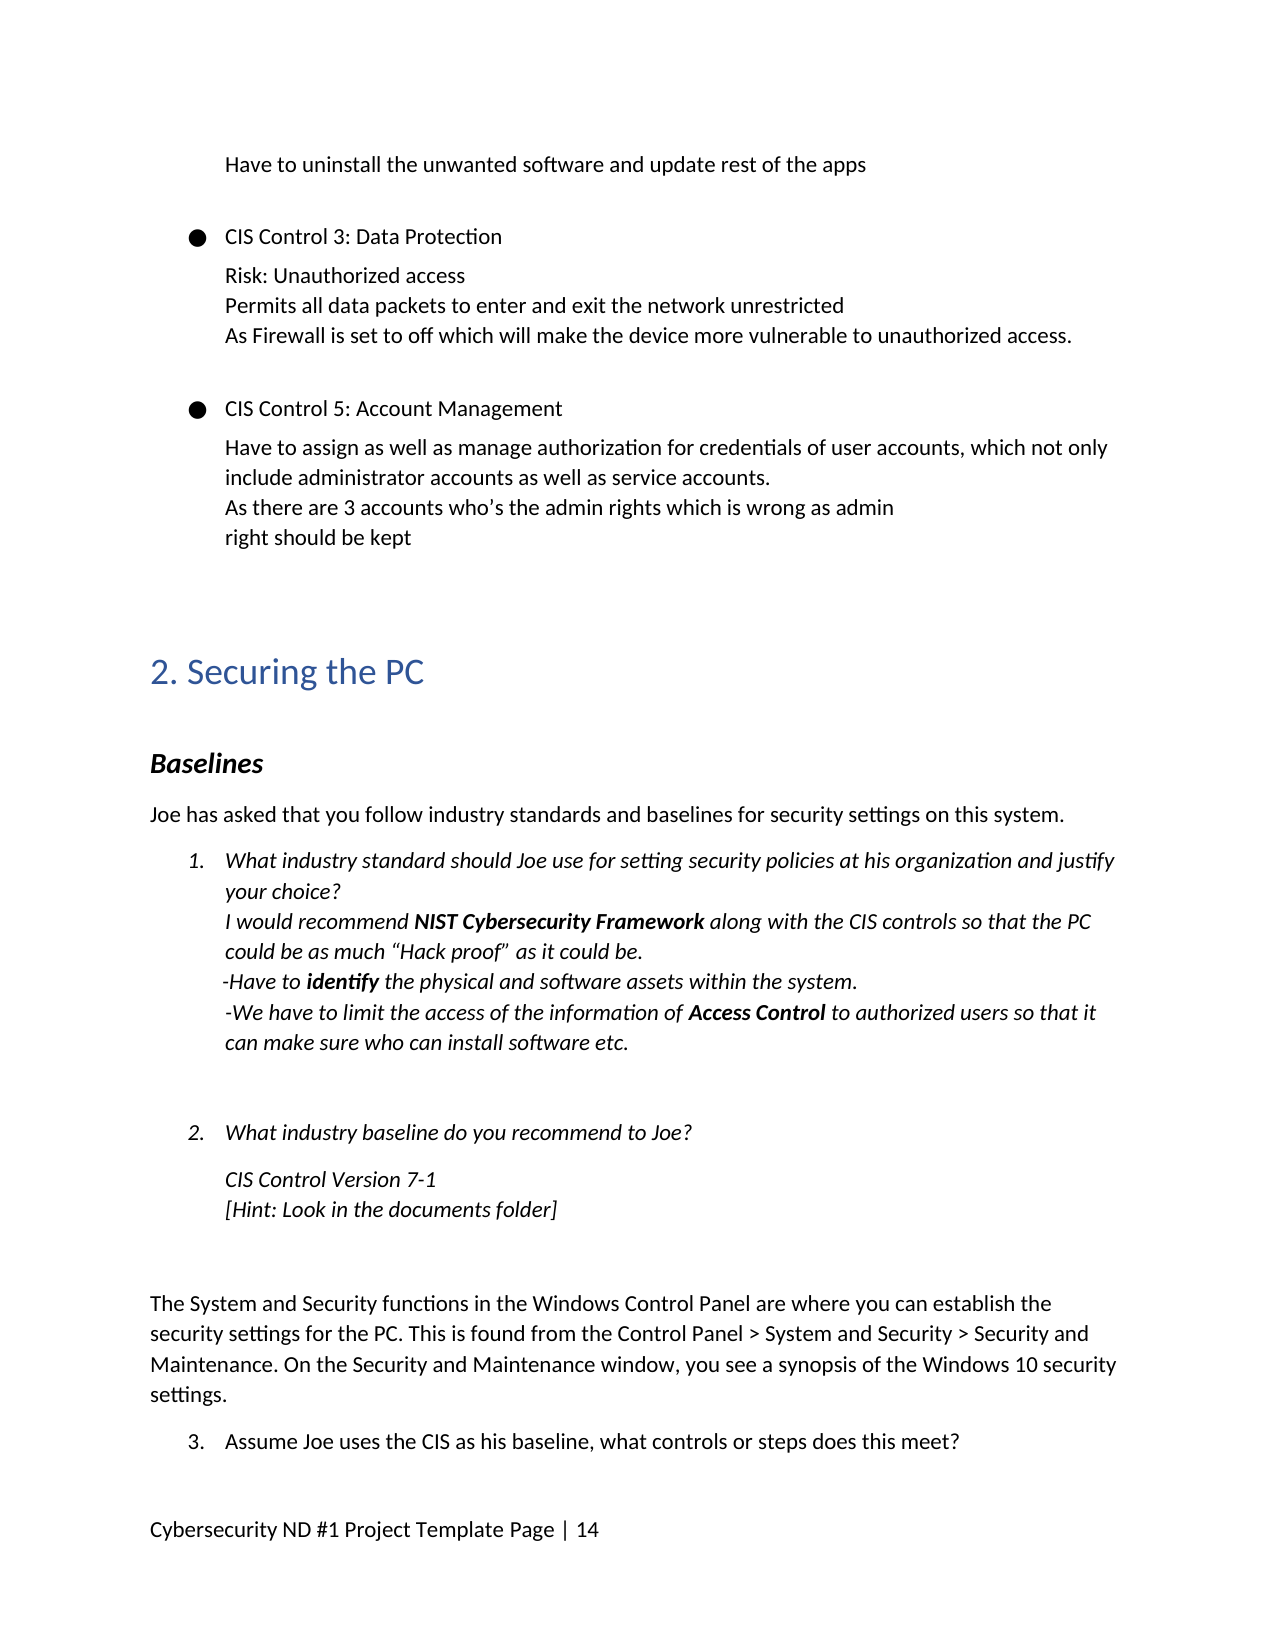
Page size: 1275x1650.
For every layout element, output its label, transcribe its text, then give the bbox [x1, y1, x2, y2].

text Joe has asked that you follow industry standards and baselines for security settings on this system. [150, 800, 1125, 828]
text right should be kept [225, 523, 1125, 551]
text Have to assign as well as manage authorization for credentials of user accounts, which not only include administrator accounts as well as service accounts. [225, 433, 1125, 491]
text -Have to identify the physical and software assets within the system. [150, 967, 1125, 996]
list CIS Control 5: Account Management [187, 382, 1125, 429]
list Permits all data packets to enter and exit the network unrestricted [225, 291, 1125, 319]
list Risk: Unauthorized access [225, 261, 1125, 289]
subtitle 2. Securing the PC [150, 648, 1125, 694]
list As Firewall is set to off which will make the device more vulnerable to unauthorized access. [225, 322, 1125, 349]
list What industry standard should Joe use for setting security policies at his organization and justify your choice? [187, 847, 1125, 905]
list Assume Joe uses the CIS as his baseline, what controls or steps does this meet? [187, 1427, 1125, 1455]
text I would recommend NIST Cybersecurity Framework along with the CIS controls so that the PC could be as much “Hack proof” as it could be. [225, 907, 1125, 965]
text CIS Control Version 7-1 [Hint: Look in the documents folder] [225, 1165, 1125, 1224]
text The System and Security functions in the Windows Control Panel are where you can establish the security settings for the PC. This is found from the Control Panel > System and Security > Security and Maintenance. On the Security and Maintenance window, you see a synopsis of the Windows 10 security settings. [150, 1289, 1125, 1408]
list CIS Control 3: Data Protection [187, 210, 1125, 257]
text Baselines [150, 745, 1125, 780]
text As there are 3 accounts who’s the admin rights which is wrong as admin [225, 493, 1125, 521]
text -We have to limit the access of the information of Access Control to authorized users so that it can make sure who can install software etc. [225, 998, 1125, 1056]
list Have to uninstall the unwanted software and update rest of the apps [225, 150, 1125, 178]
list What industry baseline do you recommend to Joe? [187, 1118, 1125, 1147]
